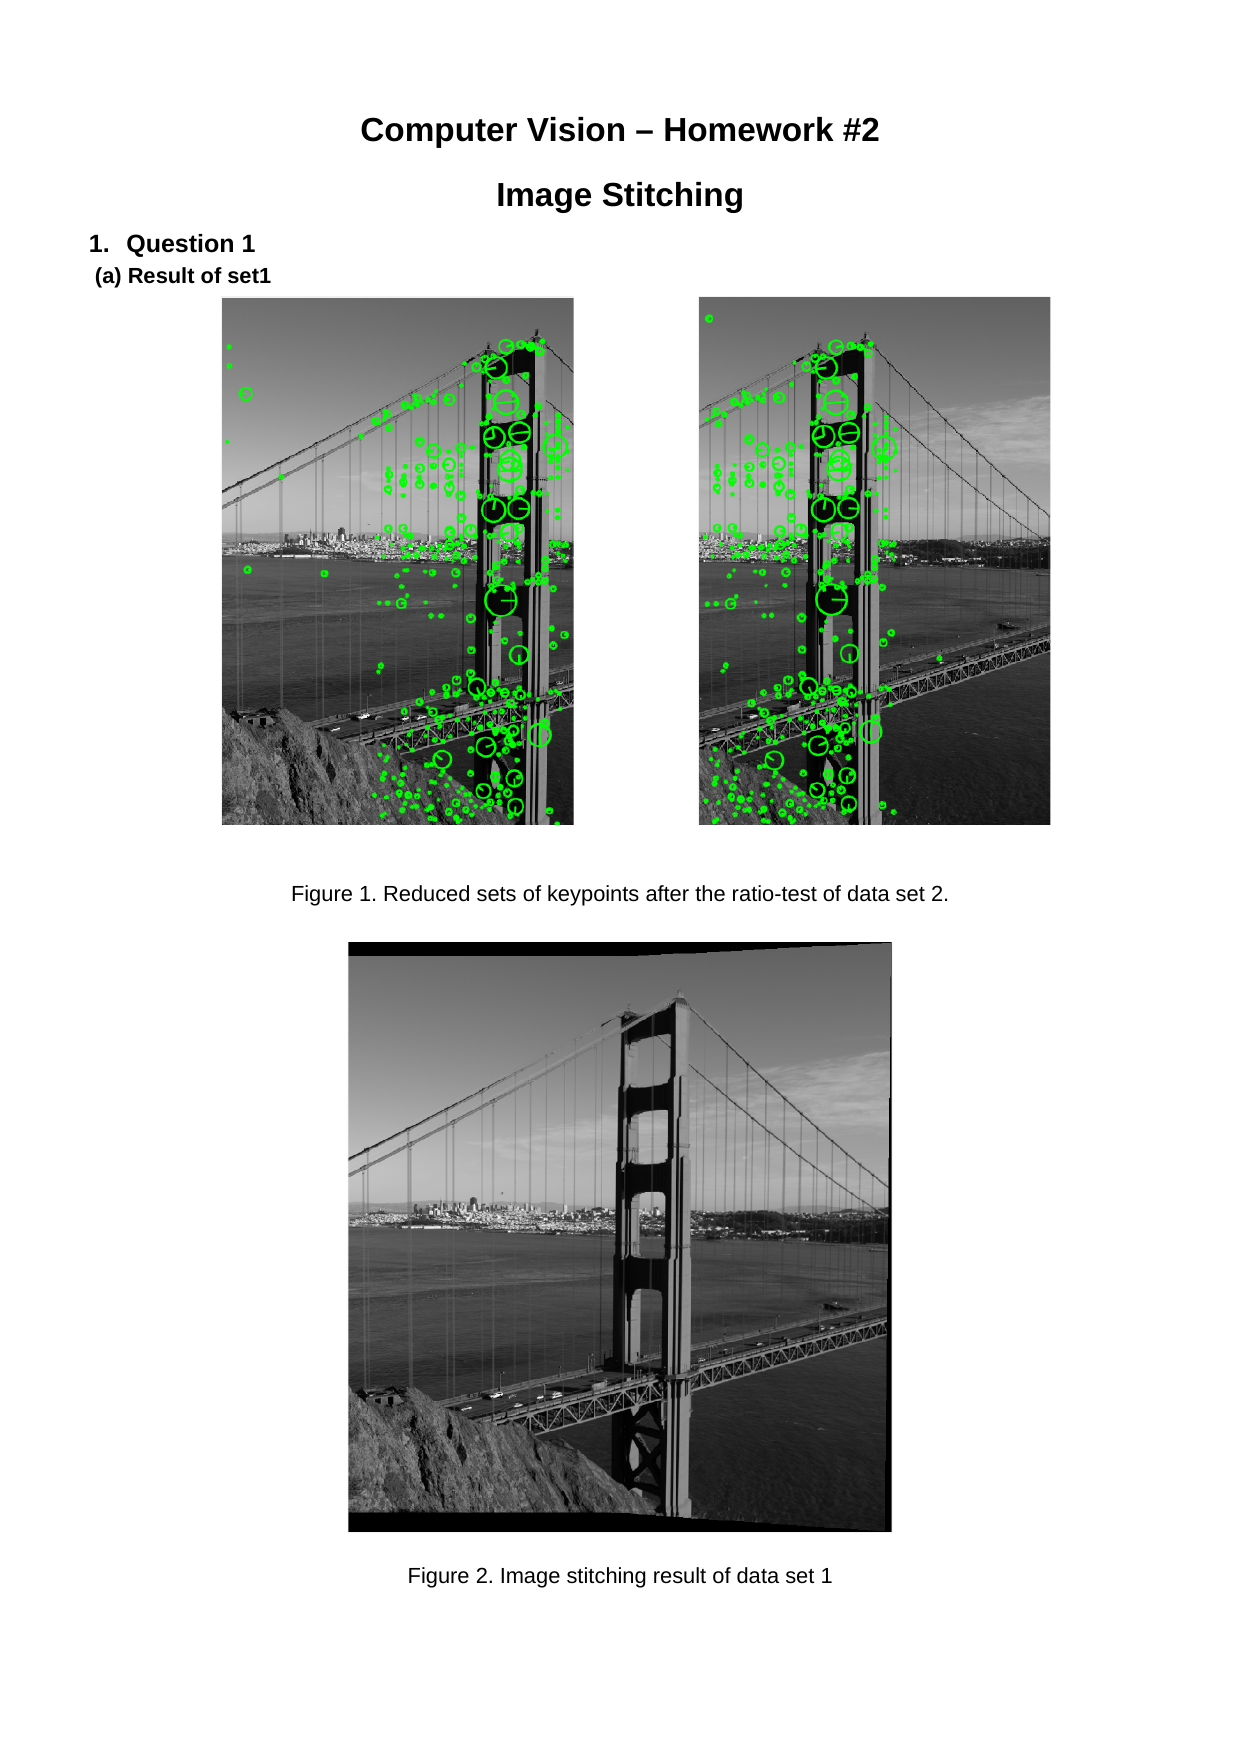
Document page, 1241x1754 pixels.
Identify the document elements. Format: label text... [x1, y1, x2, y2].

picture [220, 296, 574, 825]
text Figure 2. Image stitching result of data set 1 [89, 1559, 1152, 1592]
text Image Stitching [89, 162, 1152, 227]
text Figure 1. Reduced sets of keypoints after the ratio-test of data set 2. [89, 877, 1152, 909]
subtitle Question 1 [89, 227, 1152, 259]
picture [347, 942, 893, 1533]
text Computer Vision – Homework #2 [89, 97, 1152, 162]
text (a) Result of set1 [89, 259, 1152, 292]
picture [697, 296, 1051, 825]
